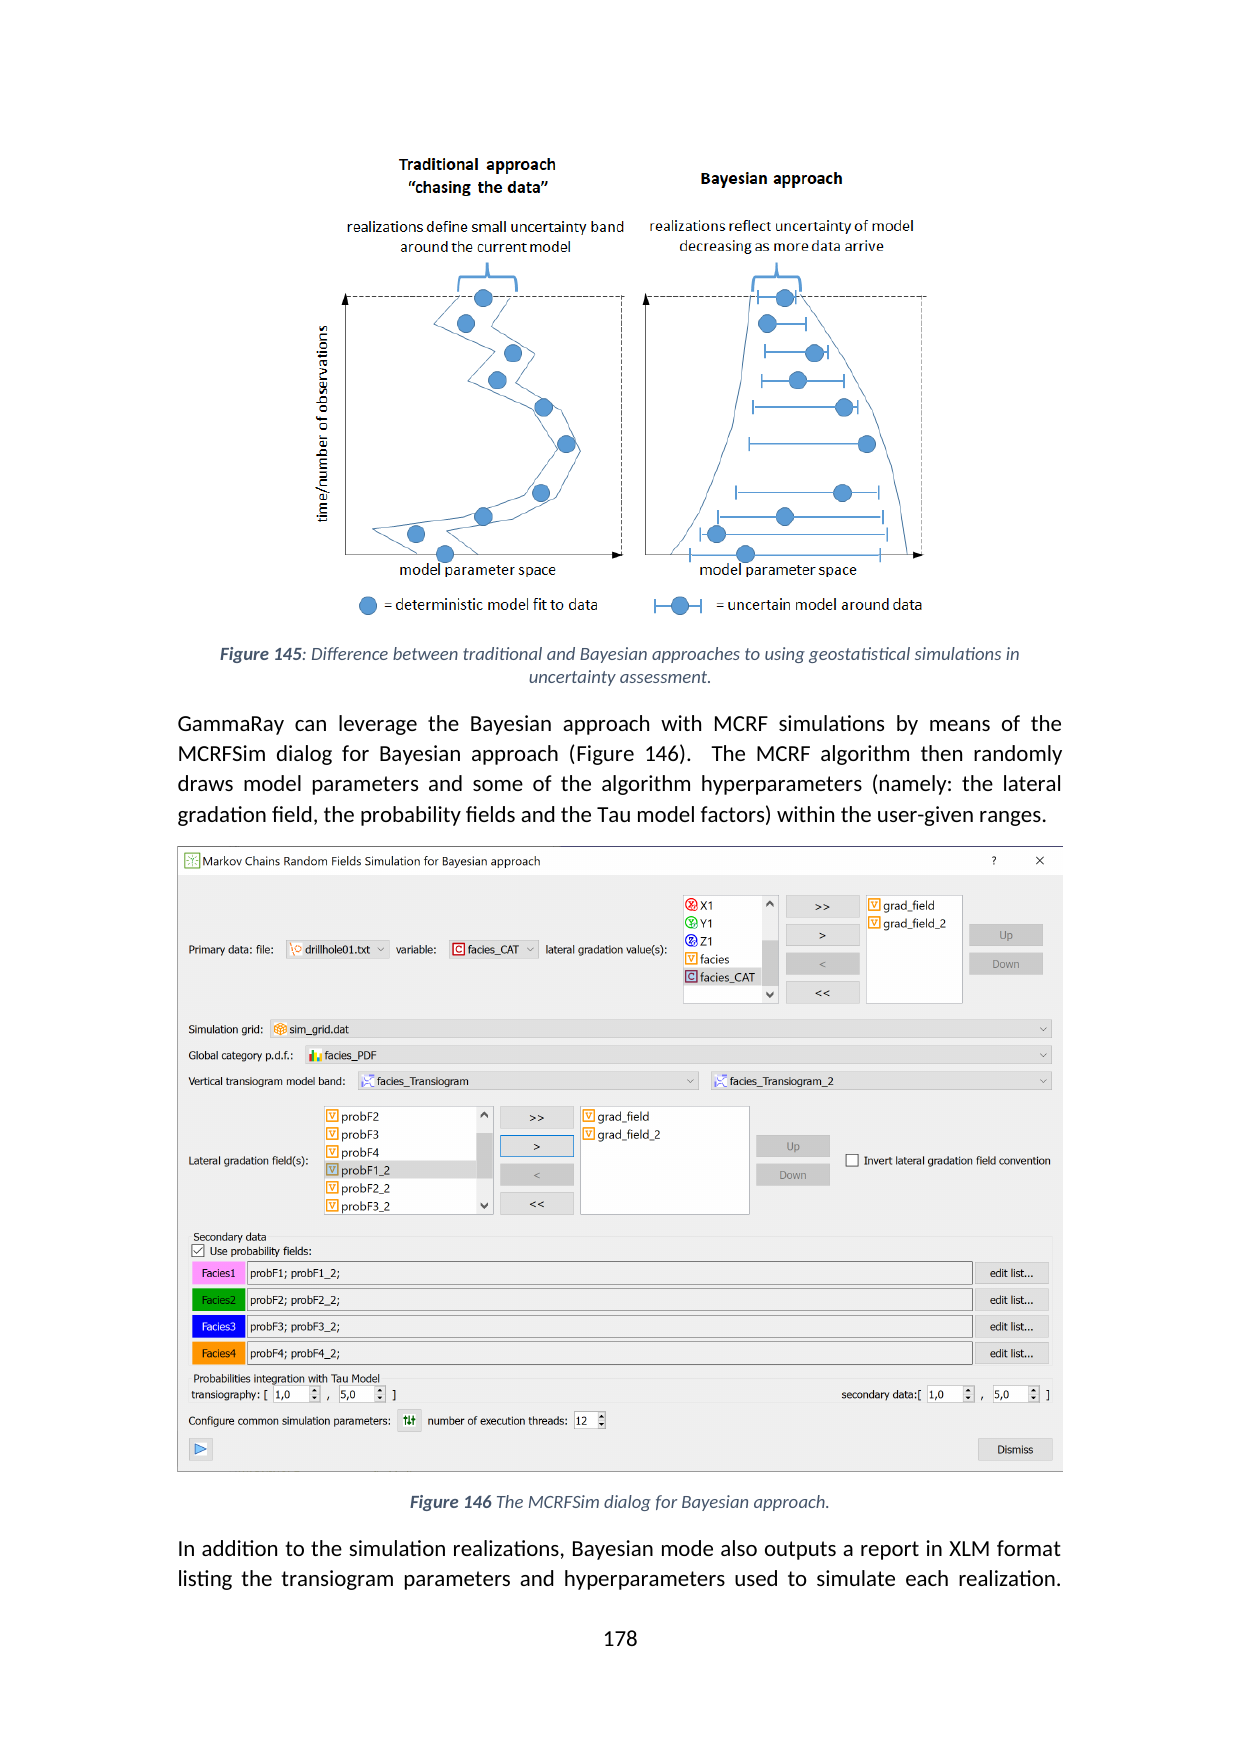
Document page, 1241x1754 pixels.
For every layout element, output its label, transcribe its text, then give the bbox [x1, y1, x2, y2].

text Figure 146 The MCRFSim dialog for Bayesian approach. [177, 1490, 1063, 1513]
text Figure 145: Difference between traditional and Bayesian approaches to using geostatistical simulations in uncertainty assessment. [177, 642, 1063, 688]
text GammaRay can leverage the Bayesian approach with MCRF simulations by means of the MCRFSim dialog for Bayesian approach (Figure 146). The MCRF algorithm then randomly draws model parameters and some of the algorithm hyperparameters (namely: the lateral gradation field, the probability fields and the Tau model factors) within the user-given ranges. [177, 709, 1063, 828]
picture [177, 846, 1063, 1472]
picture [306, 147, 934, 624]
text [177, 1534, 1063, 1592]
